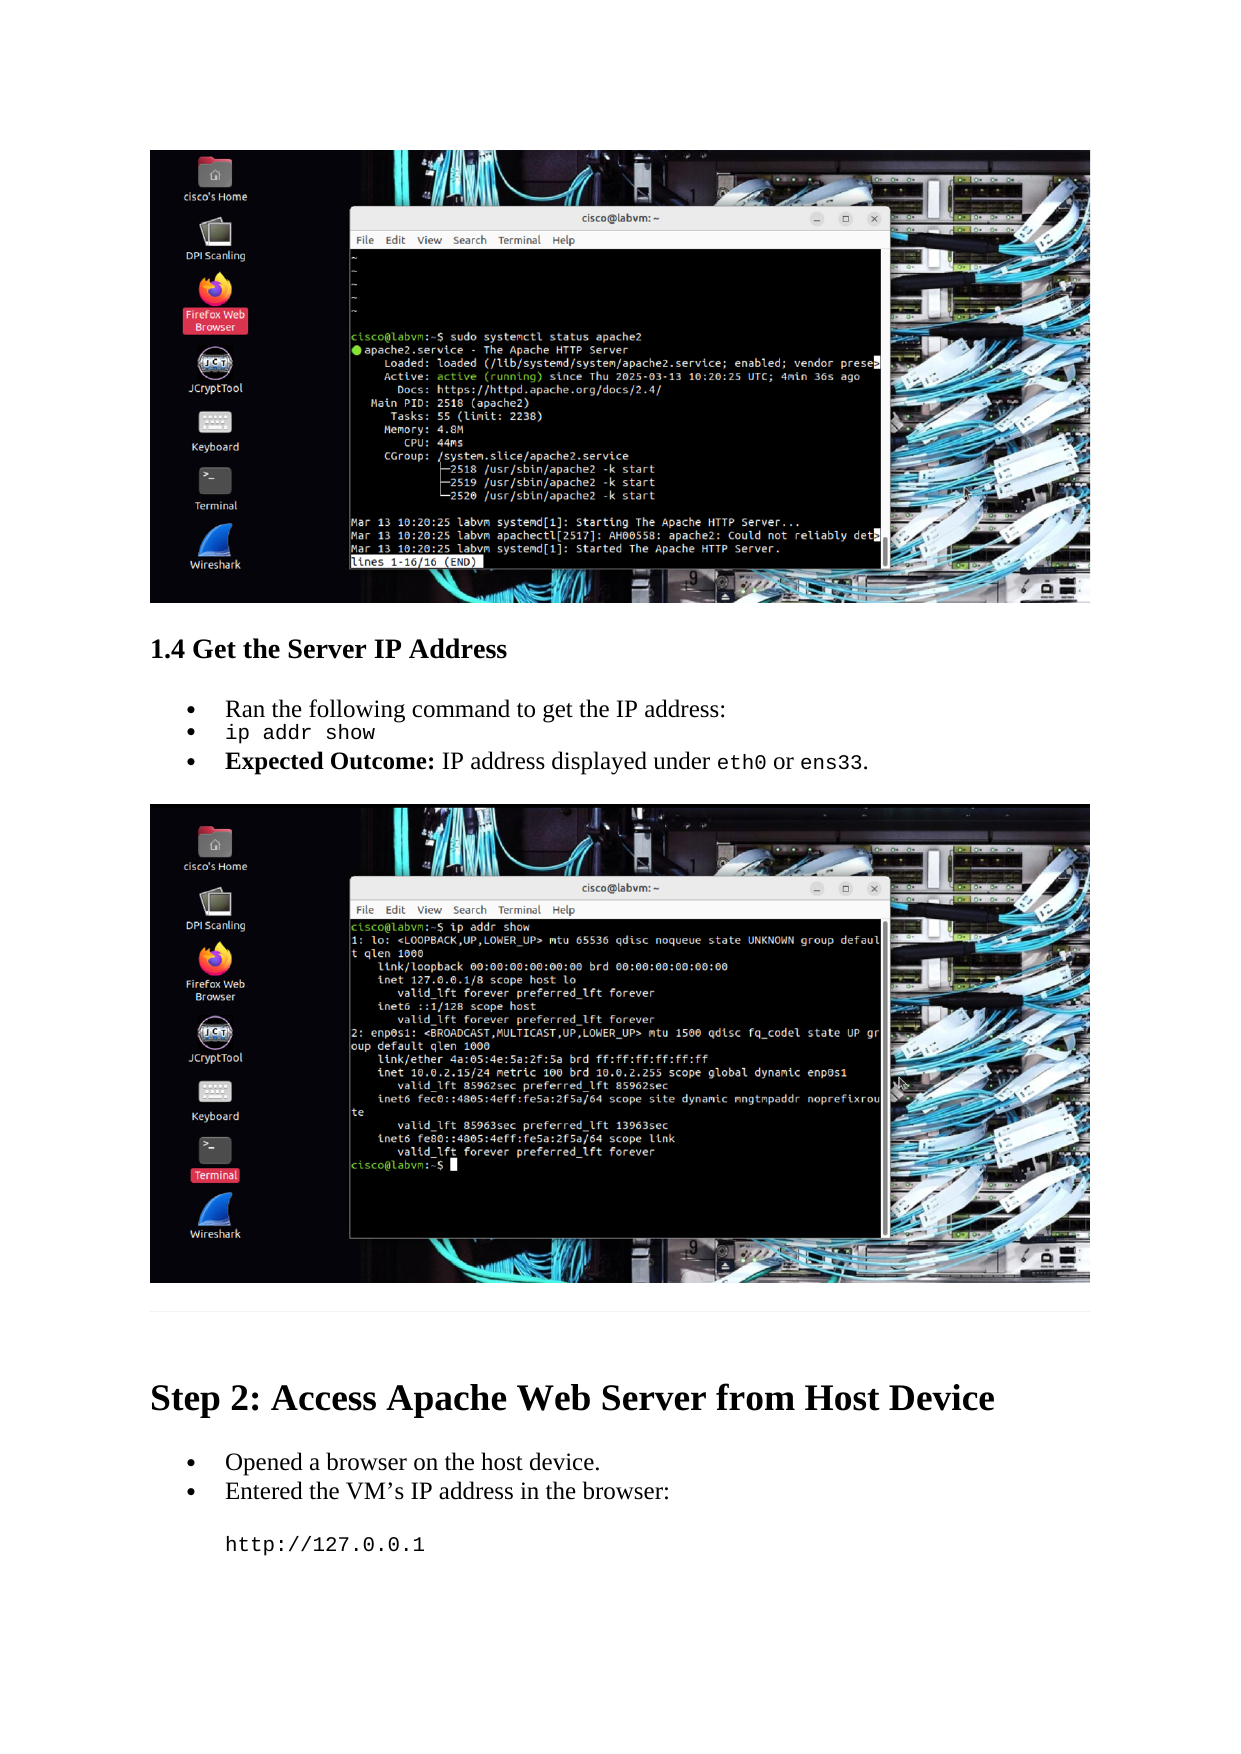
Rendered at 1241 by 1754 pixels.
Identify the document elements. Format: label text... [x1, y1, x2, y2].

picture [150, 804, 1090, 1283]
list Ran the following command to get the IP address: [187, 694, 1090, 722]
picture [150, 150, 1091, 603]
list ip addr show [187, 722, 1090, 746]
list Opened a browser on the host device. [187, 1447, 1090, 1476]
text http://127.0.0.1 [225, 1534, 1090, 1558]
text 1.4 Get the Server IP Address [150, 632, 1090, 664]
list Expected Outcome: IP address displayed under eth0 or ens33. [187, 746, 1090, 776]
list Entered the VM’s IP address in the browser: [187, 1476, 1090, 1505]
text Step 2: Access Apache Web Server from Host Device [150, 1375, 1090, 1418]
